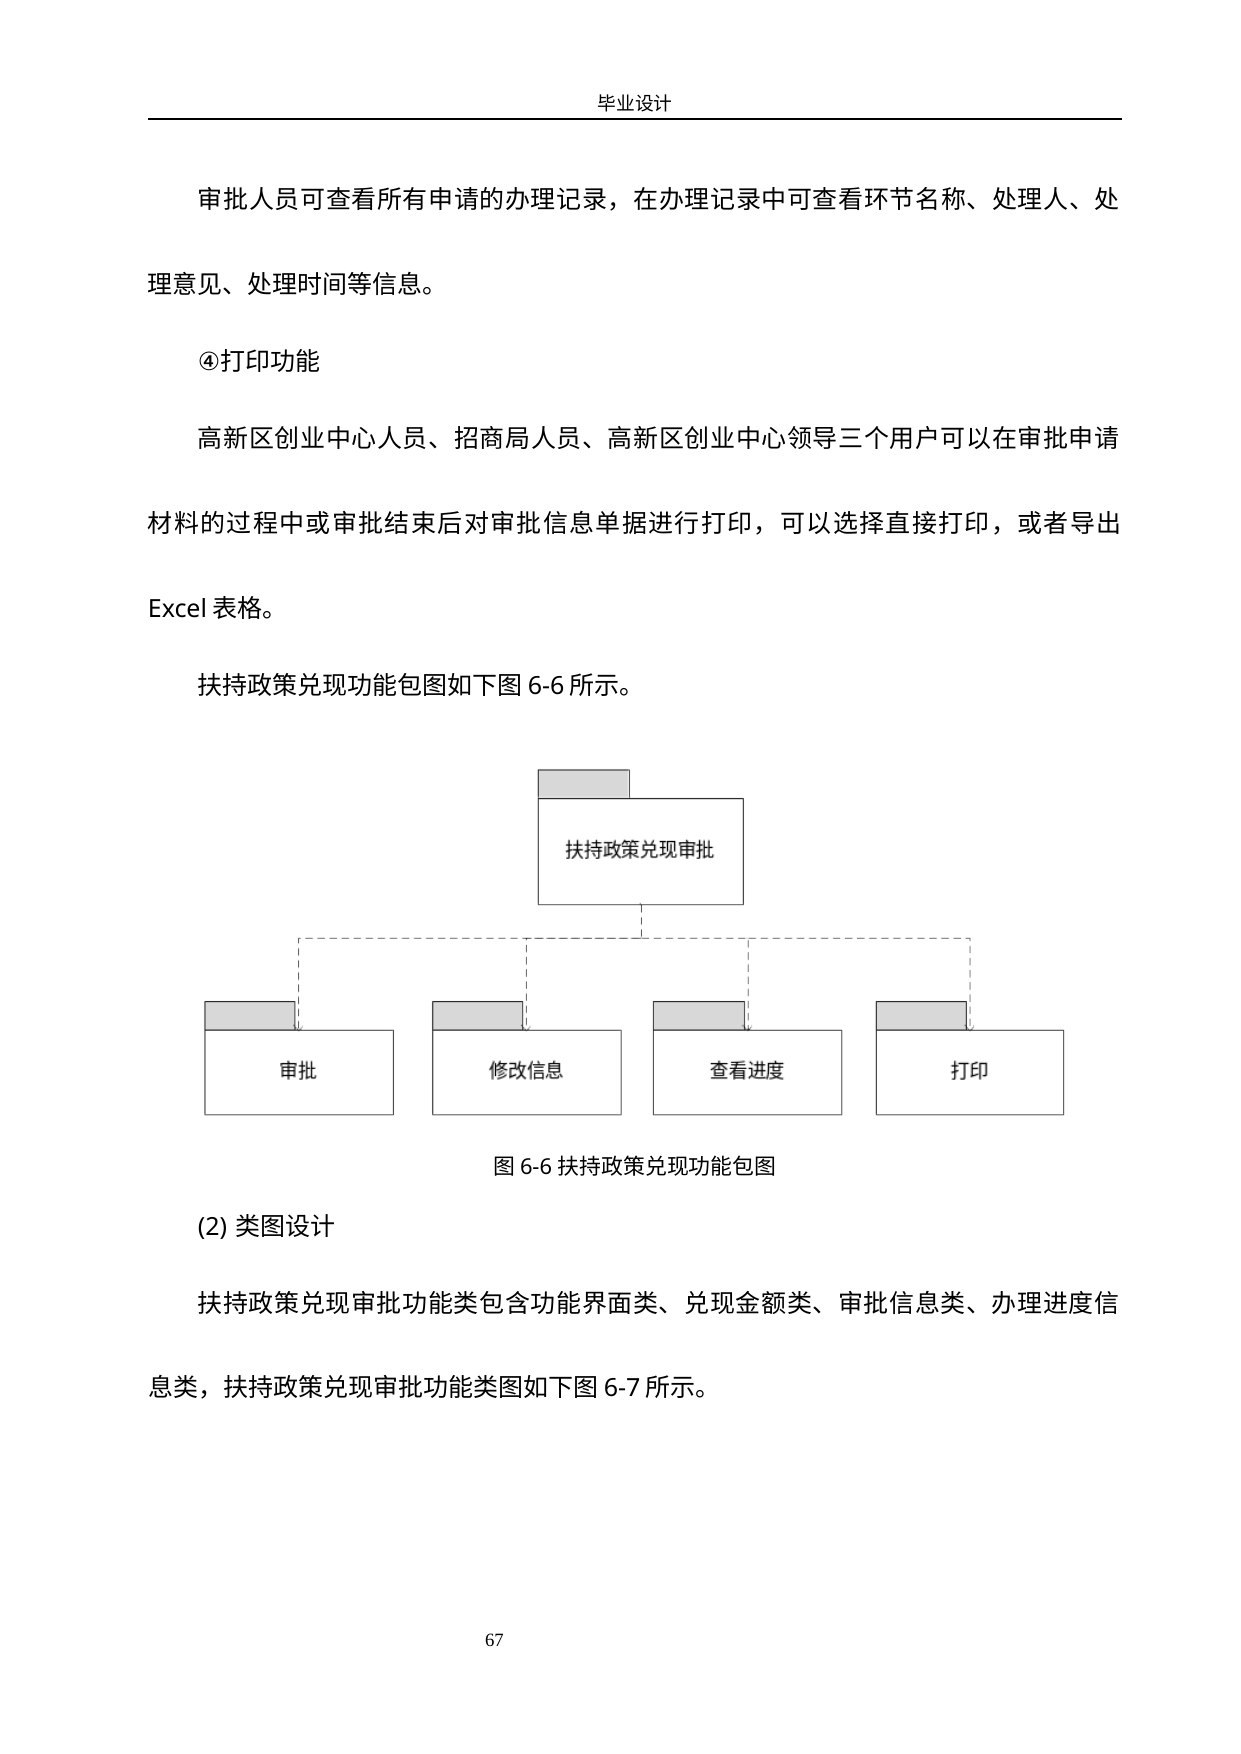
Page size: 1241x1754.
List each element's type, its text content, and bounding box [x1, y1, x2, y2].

list 类图设计 [198, 1190, 1122, 1258]
text 审批人员可查看所有申请的办理记录，在办理记录中可查看环节名称、处理人、处理意见、处理时间等信息。 [148, 164, 1122, 317]
text 图6-6 扶持政策兑现功能包图 [148, 1148, 1122, 1182]
text 扶持政策兑现审批功能类包含功能界面类、兑现金额类、审批信息类、办理进度信息类，扶持政策兑现审批功能类图如下图6-7所示。 [149, 1267, 1122, 1420]
text 高新区创业中心人员、招商局人员、高新区创业中心领导三个用户可以在审批申请材料的过程中或审批结束后对审批信息单据进行打印，可以选择直接打印，或者导出Excel表格。 [148, 403, 1122, 640]
text 扶持政策兑现功能包图如下图6-6所示。 [148, 649, 1122, 717]
list 打印功能 [148, 326, 1122, 394]
